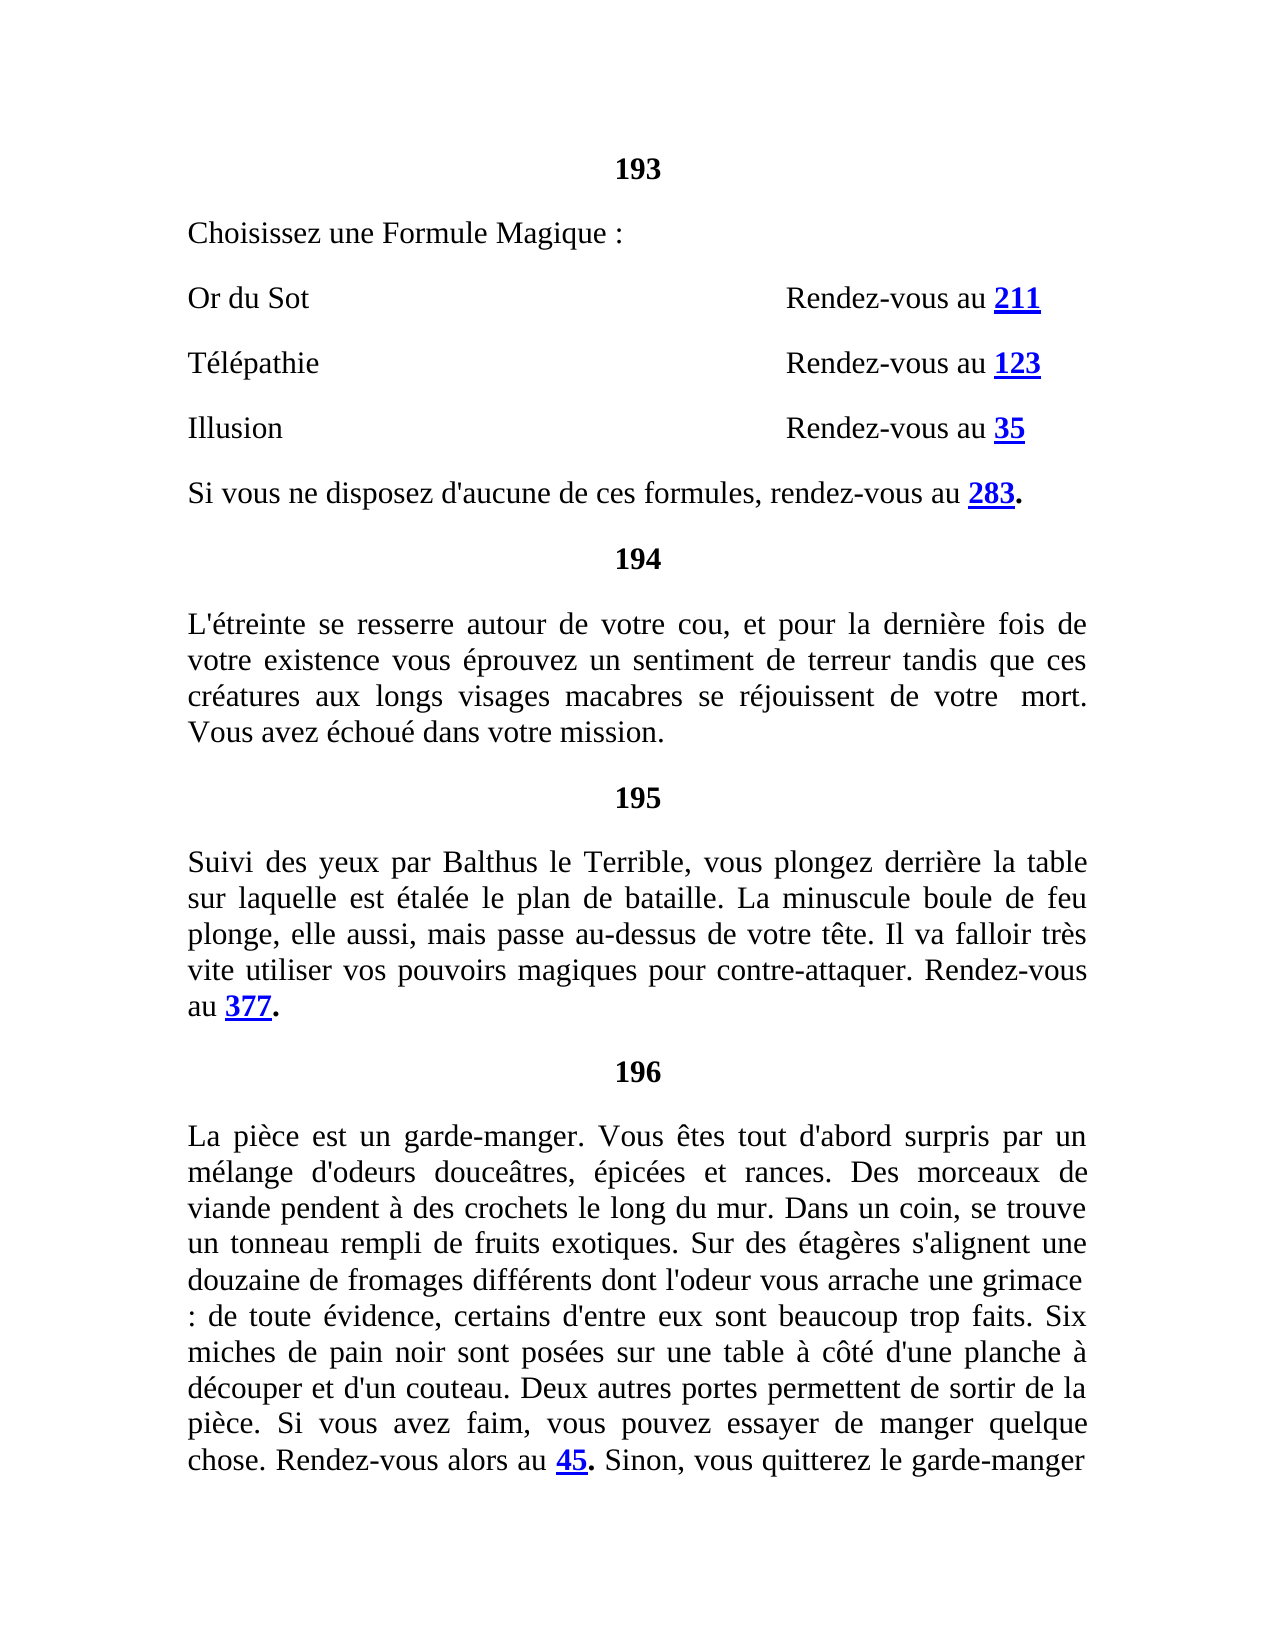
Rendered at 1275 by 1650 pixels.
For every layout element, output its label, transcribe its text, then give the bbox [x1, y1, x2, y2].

subtitle 193 [171, 150, 1105, 186]
subtitle 194 [171, 541, 1105, 576]
text Or du Sot Rendez-vous au 211 [187, 279, 1192, 315]
text Choisissez une Formule Magique : [187, 214, 1192, 250]
text Si vous ne disposez d'aucune de ces formules, rendez-vous au 283. [187, 475, 1192, 511]
text La pièce est un garde-manger. Vous êtes tout d'abord surpris par un mélange d'odeurs douceâtres, épicées et rances. Des morceaux de viande pendent à des crochets le long du mur. Dans un coin, se trouve un tonneau rempli de fruits exotiques. Sur des étagères s'alignent une douzaine de fromages différents dont l'odeur vous arrache une grimace [187, 1117, 1088, 1297]
text Télépathie Rendez-vous au 123 [187, 345, 1192, 381]
text : de toute évidence, certains d'entre eux sont beaucoup trop faits. Six miches de pain noir sont posées sur une table à côté d'une planche à découper et d'un couteau. Deux autres portes permettent de sortir de la pièce. Si vous avez faim, vous pouvez essayer de manger quelque chose. Rendez-vous alors au 45. Sinon, vous quitterez le garde-manger [187, 1297, 1088, 1477]
subtitle 196 [171, 1053, 1105, 1089]
text Illusion Rendez-vous au 35 [187, 410, 1192, 446]
text Suivi des yeux par Balthus le Terrible, vous plongez derrière la table sur laquelle est étalée le plan de bataille. La minuscule boule de feu plonge, elle aussi, mais passe au-dessus de votre tête. Il va falloir très vite utiliser vos pouvoirs magiques pour contre-attaquer. Rendez-vous au 377. [187, 843, 1088, 1023]
text L'étreinte se resserre autour de votre cou, et pour la dernière fois de votre existence vous éprouvez un sentiment de terreur tandis que ces créatures aux longs visages macabres se réjouissent de votre mort. Vous avez échoué dans votre mission. [187, 605, 1088, 749]
subtitle 195 [171, 779, 1105, 815]
